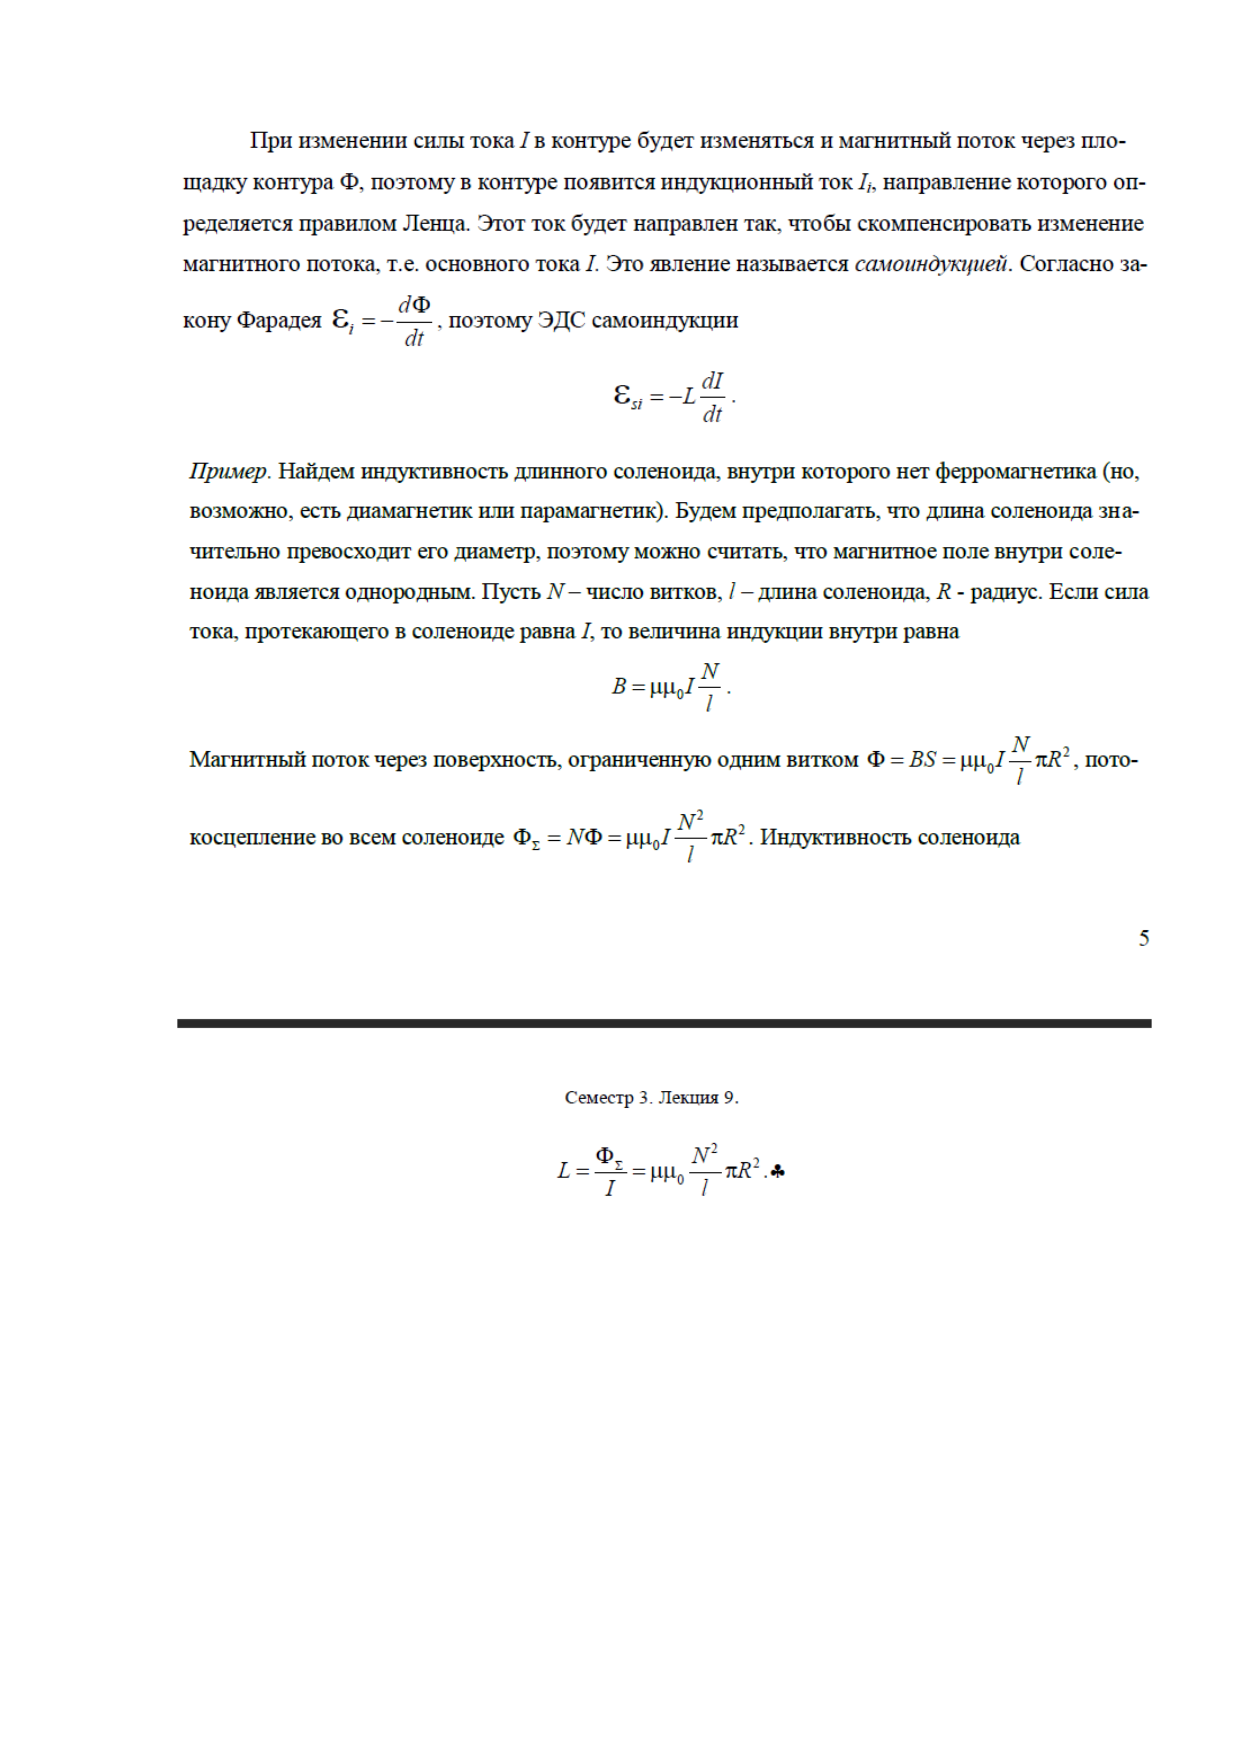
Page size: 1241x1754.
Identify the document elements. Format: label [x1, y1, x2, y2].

picture [177, 118, 1152, 429]
picture [177, 447, 1152, 1206]
